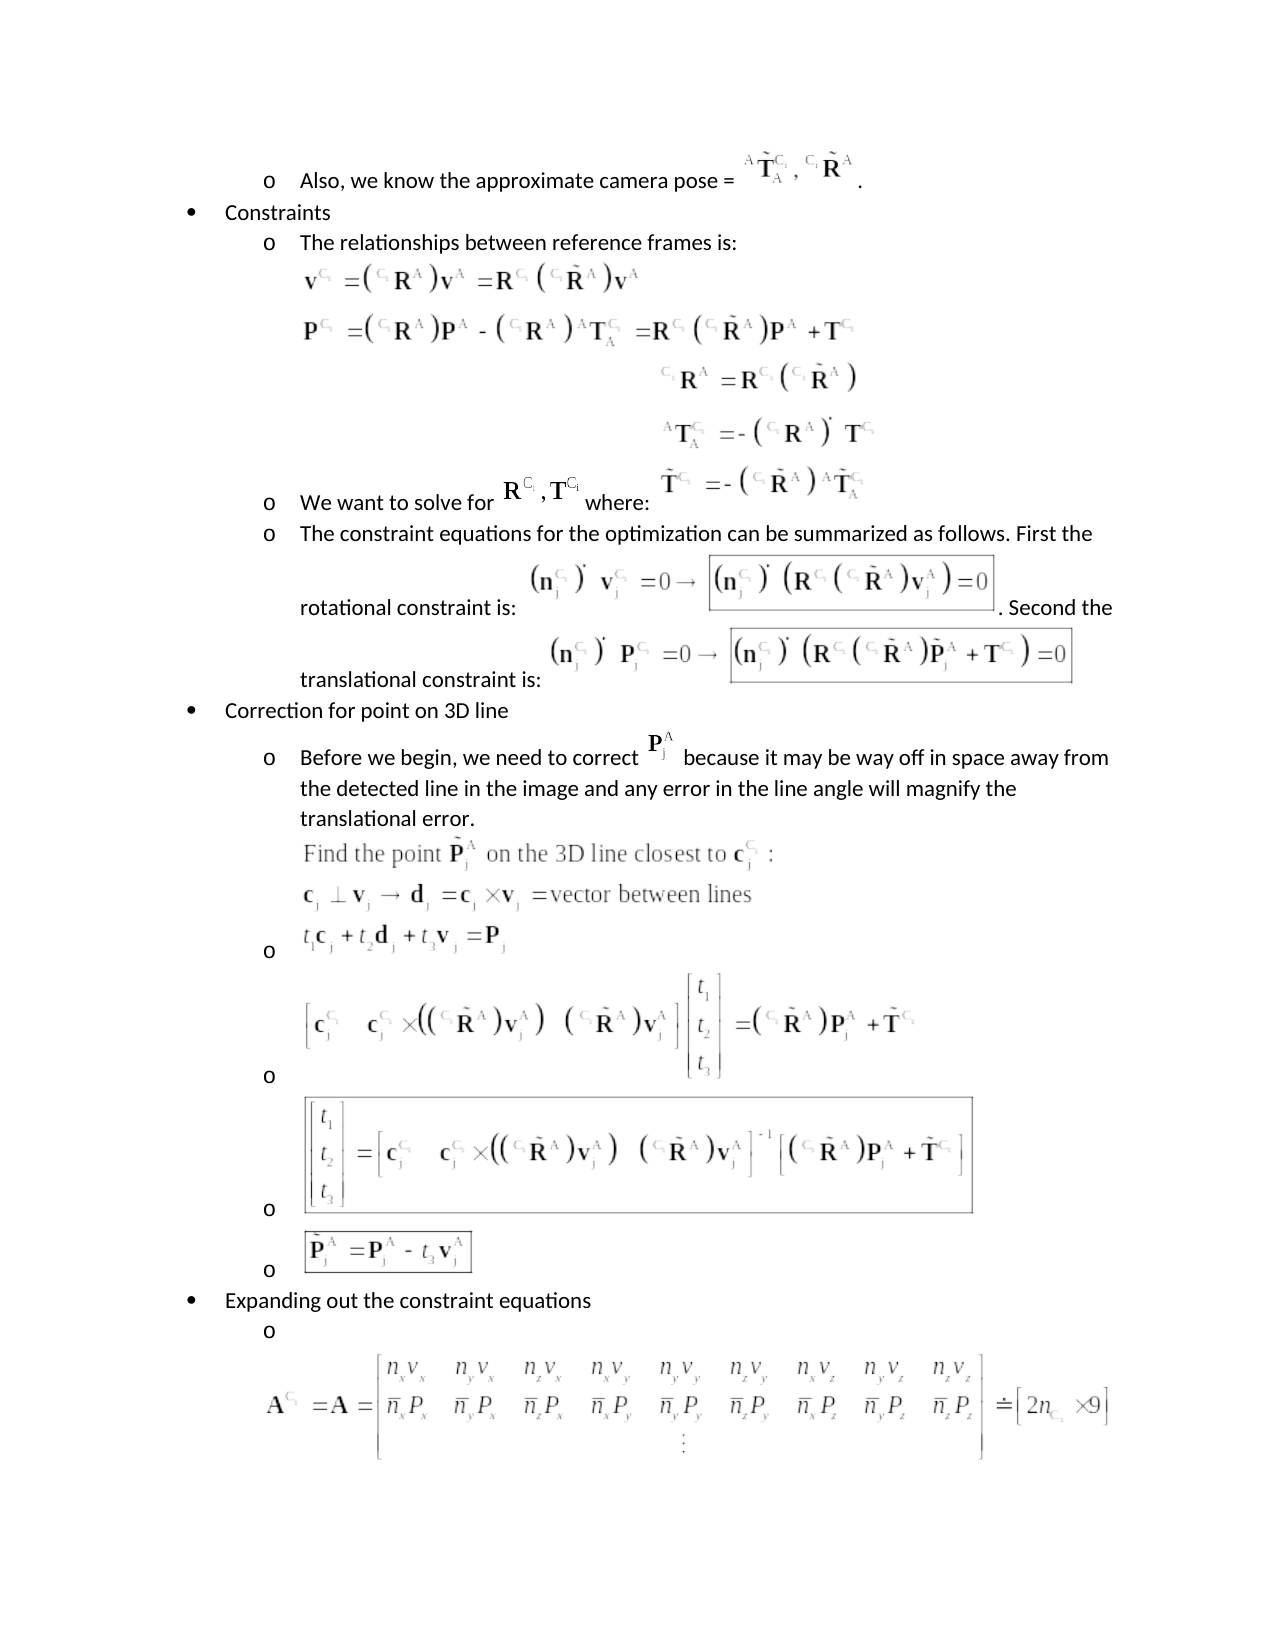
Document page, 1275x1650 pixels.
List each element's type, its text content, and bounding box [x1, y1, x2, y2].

list Constraints [187, 198, 1125, 226]
list The relationships between reference frames is: [262, 228, 1125, 358]
list Correction for point on 3D line [187, 696, 1125, 724]
list We want to solve for where: [262, 360, 1125, 517]
list The constraint equations for the optimization can be summarized as follows. First the rotational constraint is: . Second the translational constraint is: [262, 519, 1125, 694]
list Also, we know the approximate camera pose = . [262, 150, 1125, 196]
list Before we begin, we need to correct because it may be way off in space away from the detected line in the image and any error in the line angle will magnify the translational error. [262, 726, 1125, 832]
list Expanding out the constraint equations [187, 1286, 1125, 1314]
